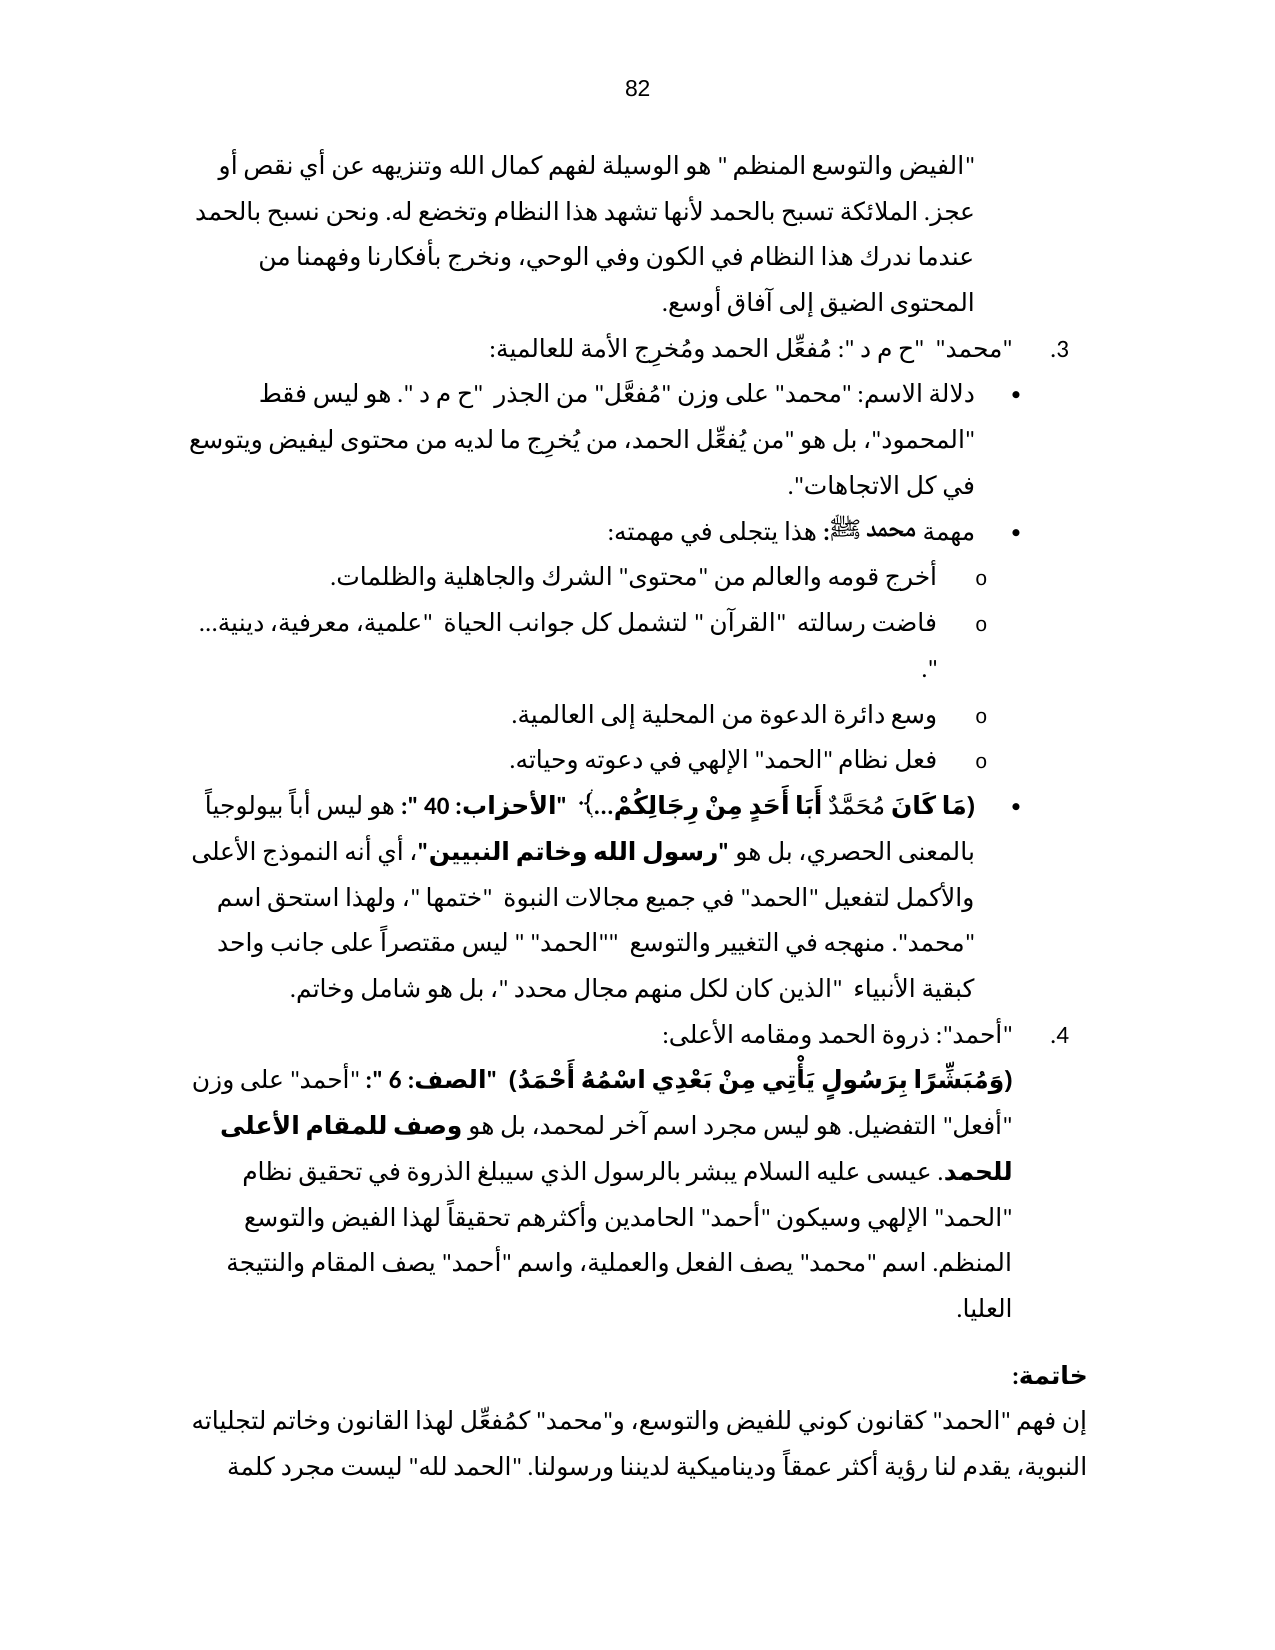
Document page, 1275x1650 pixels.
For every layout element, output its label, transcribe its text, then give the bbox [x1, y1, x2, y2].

list فاضت رسالته "القرآن " لتشمل كل جوانب الحياة "علمية، معرفية، دينية... ". [187, 607, 975, 683]
list "أحمد": ذروة الحمد ومقامه الأعلى: [187, 1019, 1050, 1049]
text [187, 1360, 1087, 1482]
list ﴿مَا كَانَ مُحَمَّدٌ أَبَا أَحَدٍ مِنْ رِجَالِكُمْ...﴾ "الأحزاب: 40 ": هو ليس أباً بيولوجياً بالمعنى الحصري، بل هو "رسول الله وخاتم النبيين"، أي أنه النموذج الأعلى والأكمل لتفعيل "الحمد" في جميع مجالات النبوة "ختمها "، ولهذا استحق اسم "محمد". منهجه في التغيير والتوسع ""الحمد" " ليس مقتصراً على جانب واحد كبقية الأنبياء "الذين كان لكل منهم مجال محدد "، بل هو شامل وخاتم. [187, 790, 1012, 1004]
list ﴿وَمُبَشِّرًا بِرَسُولٍ يَأْتِي مِنْ بَعْدِي اسْمُهُ أَحْمَدُ﴾ "الصف: 6 ": "أحمد" على وزن "أفعل" التفضيل. هو ليس مجرد اسم آخر لمحمد، بل هو وصف للمقام الأعلى للحمد. عيسى عليه السلام يبشر بالرسول الذي سيبلغ الذروة في تحقيق نظام "الحمد" الإلهي وسيكون "أحمد" الحامدين وأكثرهم تحقيقاً لهذا الفيض والتوسع المنظم. اسم "محمد" يصف الفعل والعملية، واسم "أحمد" يصف المقام والنتيجة العليا. [187, 1064, 1012, 1324]
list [187, 150, 1012, 318]
list وسع دائرة الدعوة من المحلية إلى العالمية. [187, 699, 975, 729]
list أخرج قومه والعالم من "محتوى" الشرك والجاهلية والظلمات. [187, 562, 975, 592]
list مهمة محمد ﷺ: هذا يتجلى في مهمته: [187, 516, 1012, 546]
list فعل نظام "الحمد" الإلهي في دعوته وحياته. [187, 744, 975, 775]
list "محمد" "ح م د ": مُفعِّل الحمد ومُخرِج الأمة للعالمية: [187, 333, 1050, 363]
list دلالة الاسم: "محمد" على وزن "مُفعَّل" من الجذر "ح م د ". هو ليس فقط "المحمود"، بل هو "من يُفعِّل الحمد، من يُخرِج ما لديه من محتوى ليفيض ويتوسع في كل الاتجاهات". [187, 379, 1012, 501]
